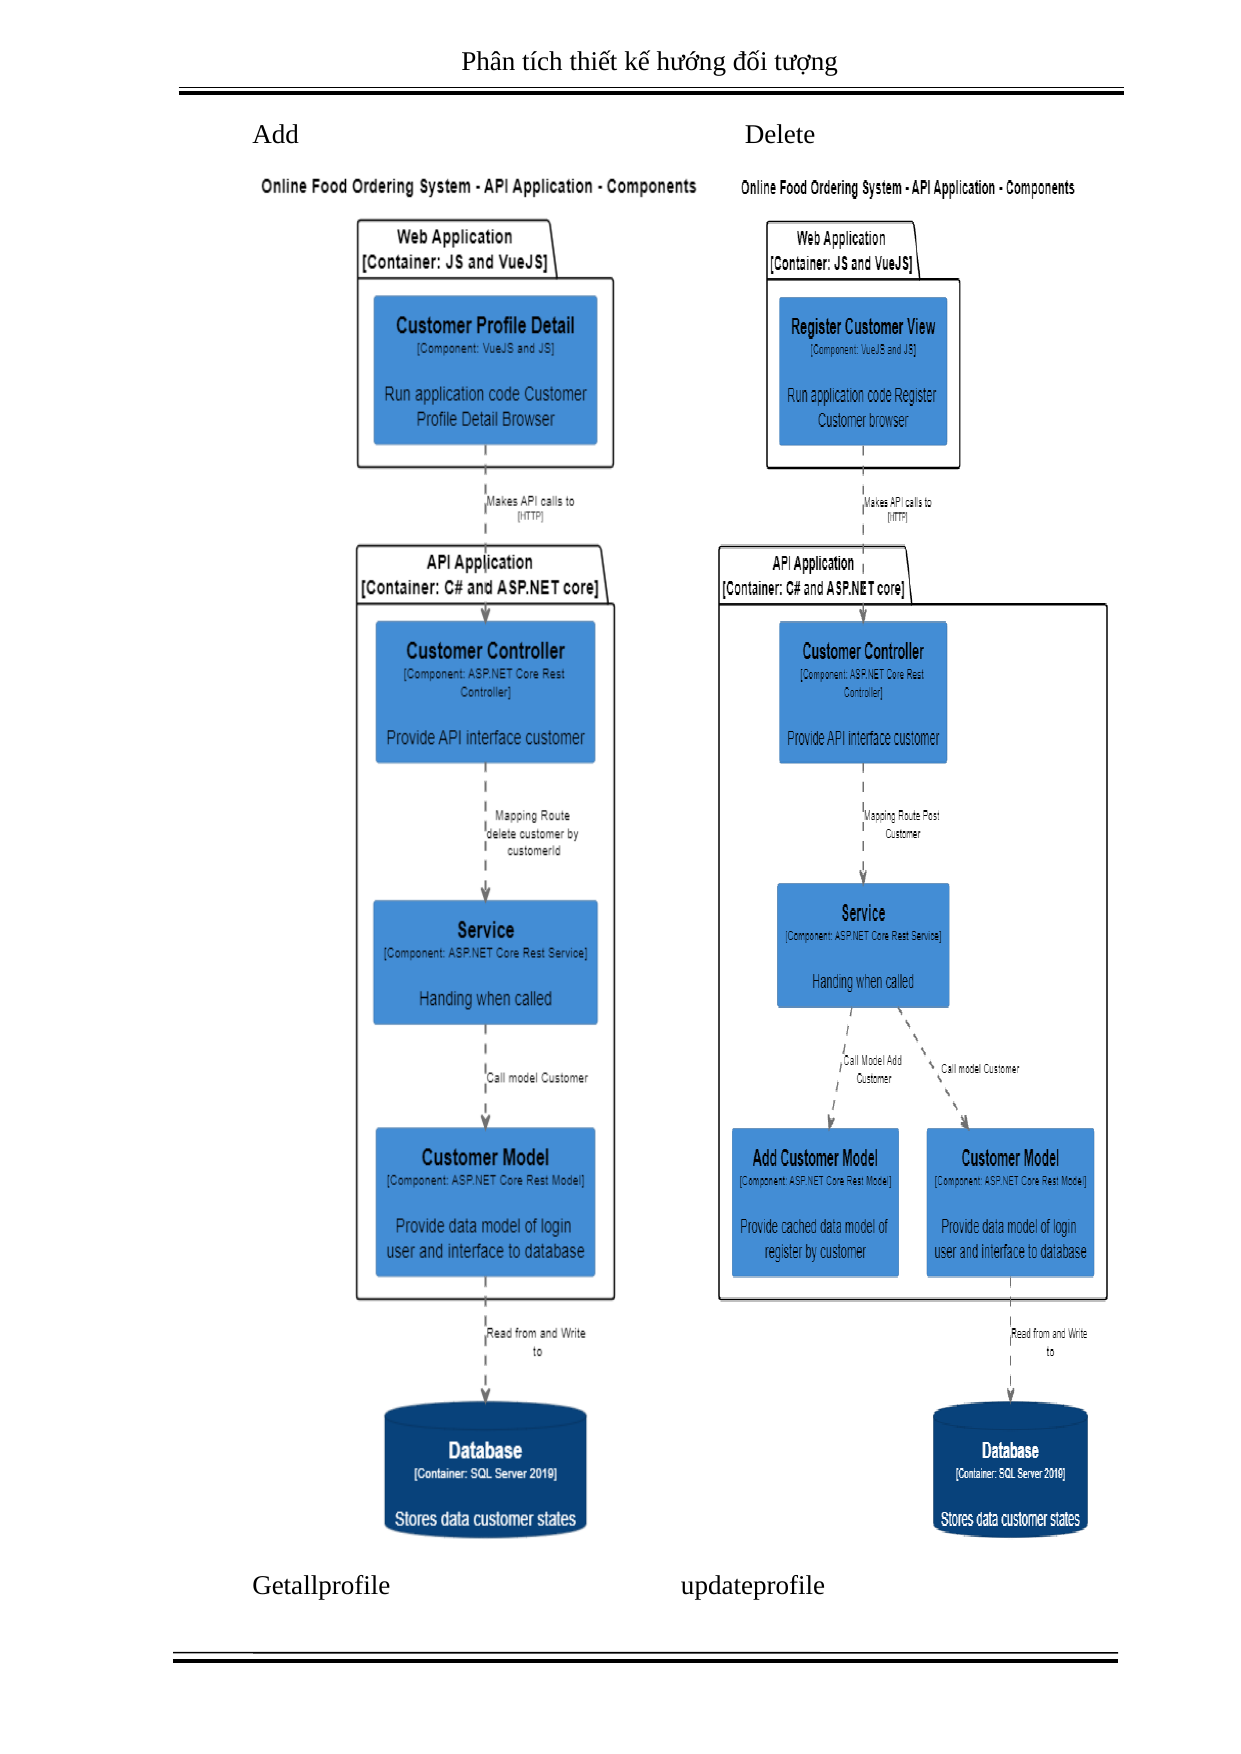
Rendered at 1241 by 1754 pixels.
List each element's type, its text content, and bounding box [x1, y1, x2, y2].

list Add Delete [177, 118, 1122, 150]
list Getallprofile updateprofile [177, 1569, 1122, 1601]
picture [252, 158, 1112, 1561]
